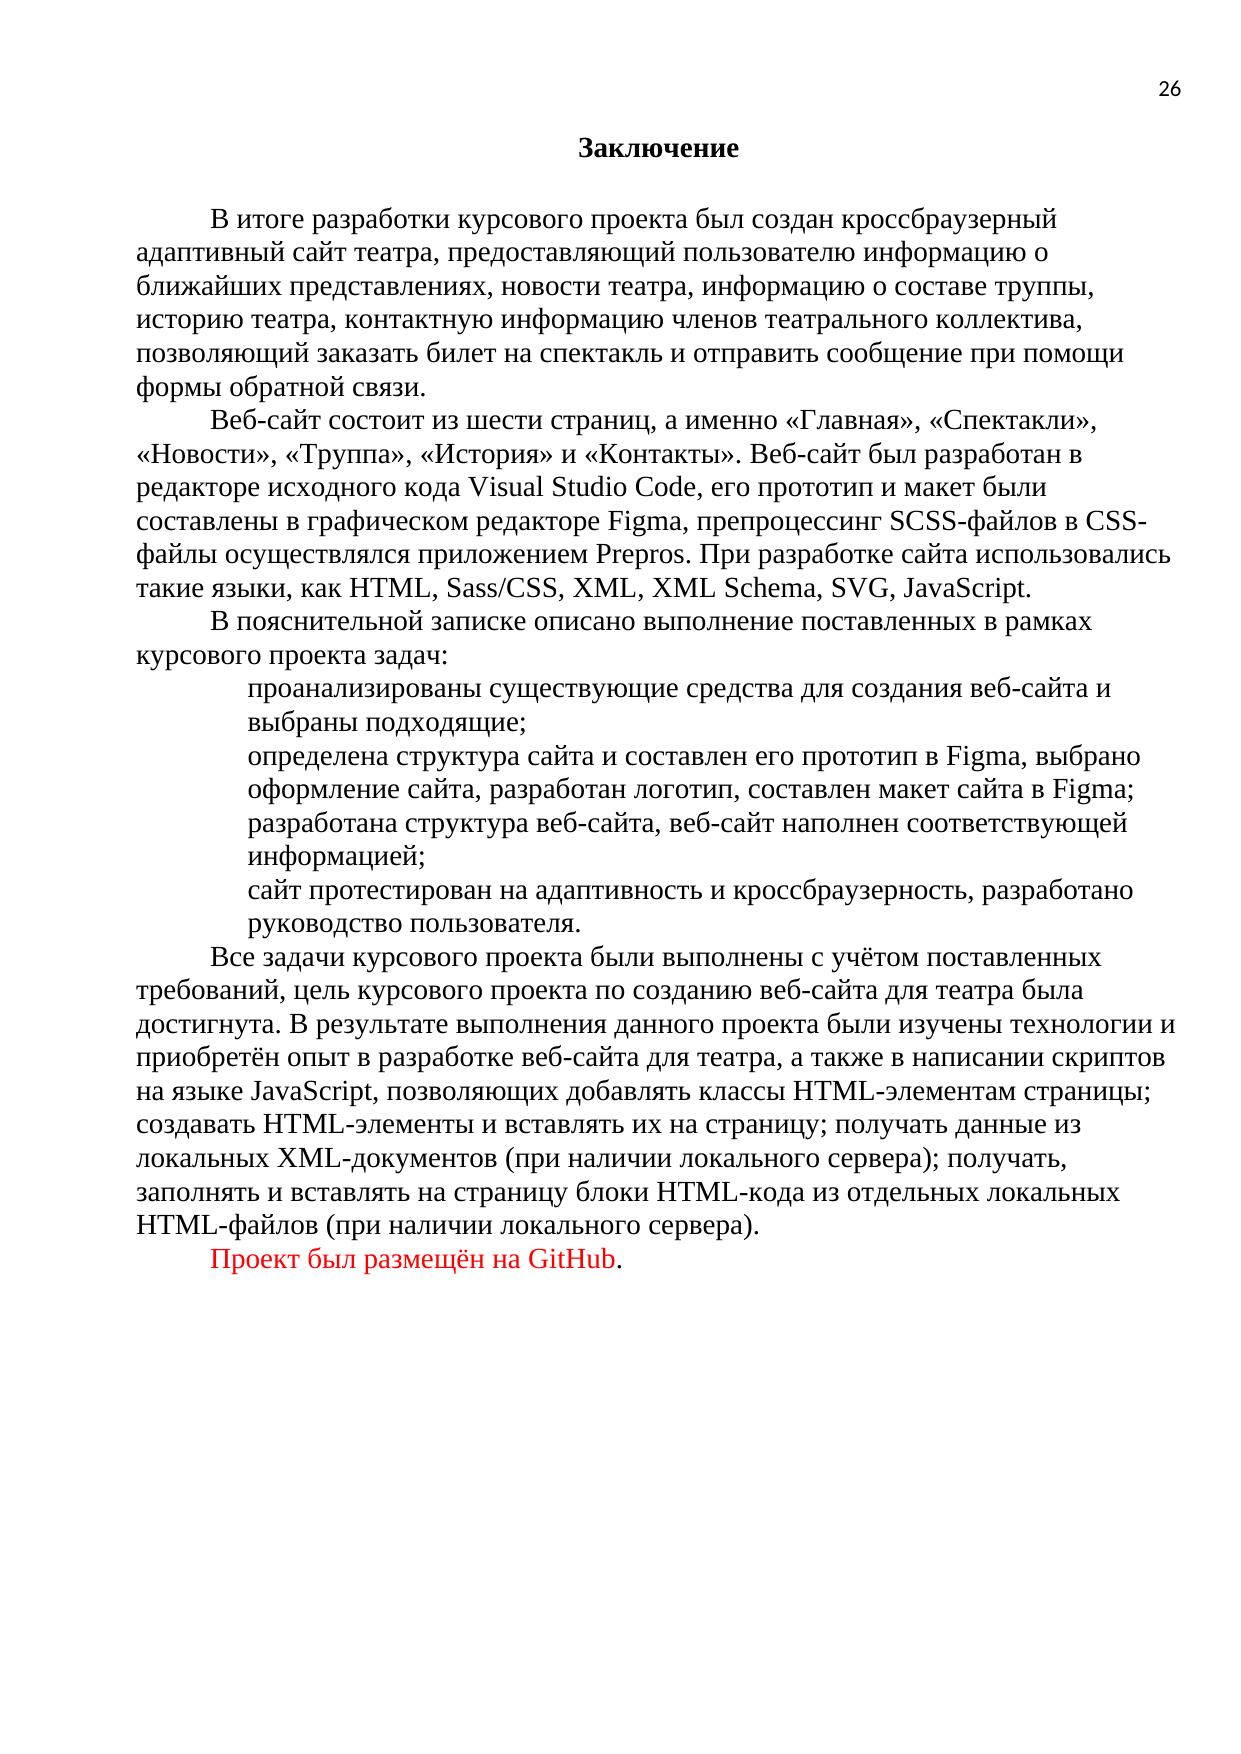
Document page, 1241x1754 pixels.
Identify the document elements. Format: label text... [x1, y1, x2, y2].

list разработана структура веб-сайта, веб-сайт наполнен соответствующей информацией; [247, 805, 1181, 872]
text В пояснительной записке описано выполнение поставленных в рамках курсового проекта задач: [136, 603, 1181, 671]
text Веб-сайт состоит из шести страниц, а именно «Главная», «Спектакли», «Новости», «Труппа», «История» и «Контакты». Веб-сайт был разработан в редакторе исходного кода Visual Studio Code, его прототип и макет были составлены в графическом редакторе Figma, препроцессинг SCSS-файлов в CSS-файлы осуществлялся приложением Prepros. При разработке сайта использовались такие языки, как HTML, Sass/CSS, XML, XML Schema, SVG, JavaScript. [136, 402, 1181, 603]
list проанализированы существующие средства для создания веб-сайта и выбраны подходящие; [247, 671, 1181, 738]
text Проект был размещён на GitHub. [136, 1241, 1181, 1274]
list определена структура сайта и составлен его прототип в Figma, выбрано оформление сайта, разработан логотип, составлен макет сайта в Figma; [247, 738, 1181, 805]
list сайт протестирован на адаптивность и кроссбраузерность, разработано руководство пользователя. [247, 872, 1181, 939]
text В итоге разработки курсового проекта был создан кроссбраузерный адаптивный сайт театра, предоставляющий пользователю информацию о ближайших представлениях, новости театра, информацию о составе труппы, историю театра, контактную информацию членов театрального коллектива, позволяющий заказать билет на спектакль и отправить сообщение при помощи формы обратной связи. [136, 201, 1181, 402]
text Все задачи курсового проекта были выполнены с учётом поставленных требований, цель курсового проекта по созданию веб-сайта для театра была достигнута. В результате выполнения данного проекта были изучены технологии и приобретён опыт в разработке веб-сайта для театра, а также в написании скриптов на языке JavaScript, позволяющих добавлять классы HTML-элементам страницы; создавать HTML-элементы и вставлять их на страницу; получать данные из локальных XML-документов (при наличии локального сервера); получать, заполнять и вставлять на страницу блоки HTML-кода из отдельных локальных HTML-файлов (при наличии локального сервера). [136, 939, 1181, 1241]
subtitle Заключение [136, 130, 1181, 163]
